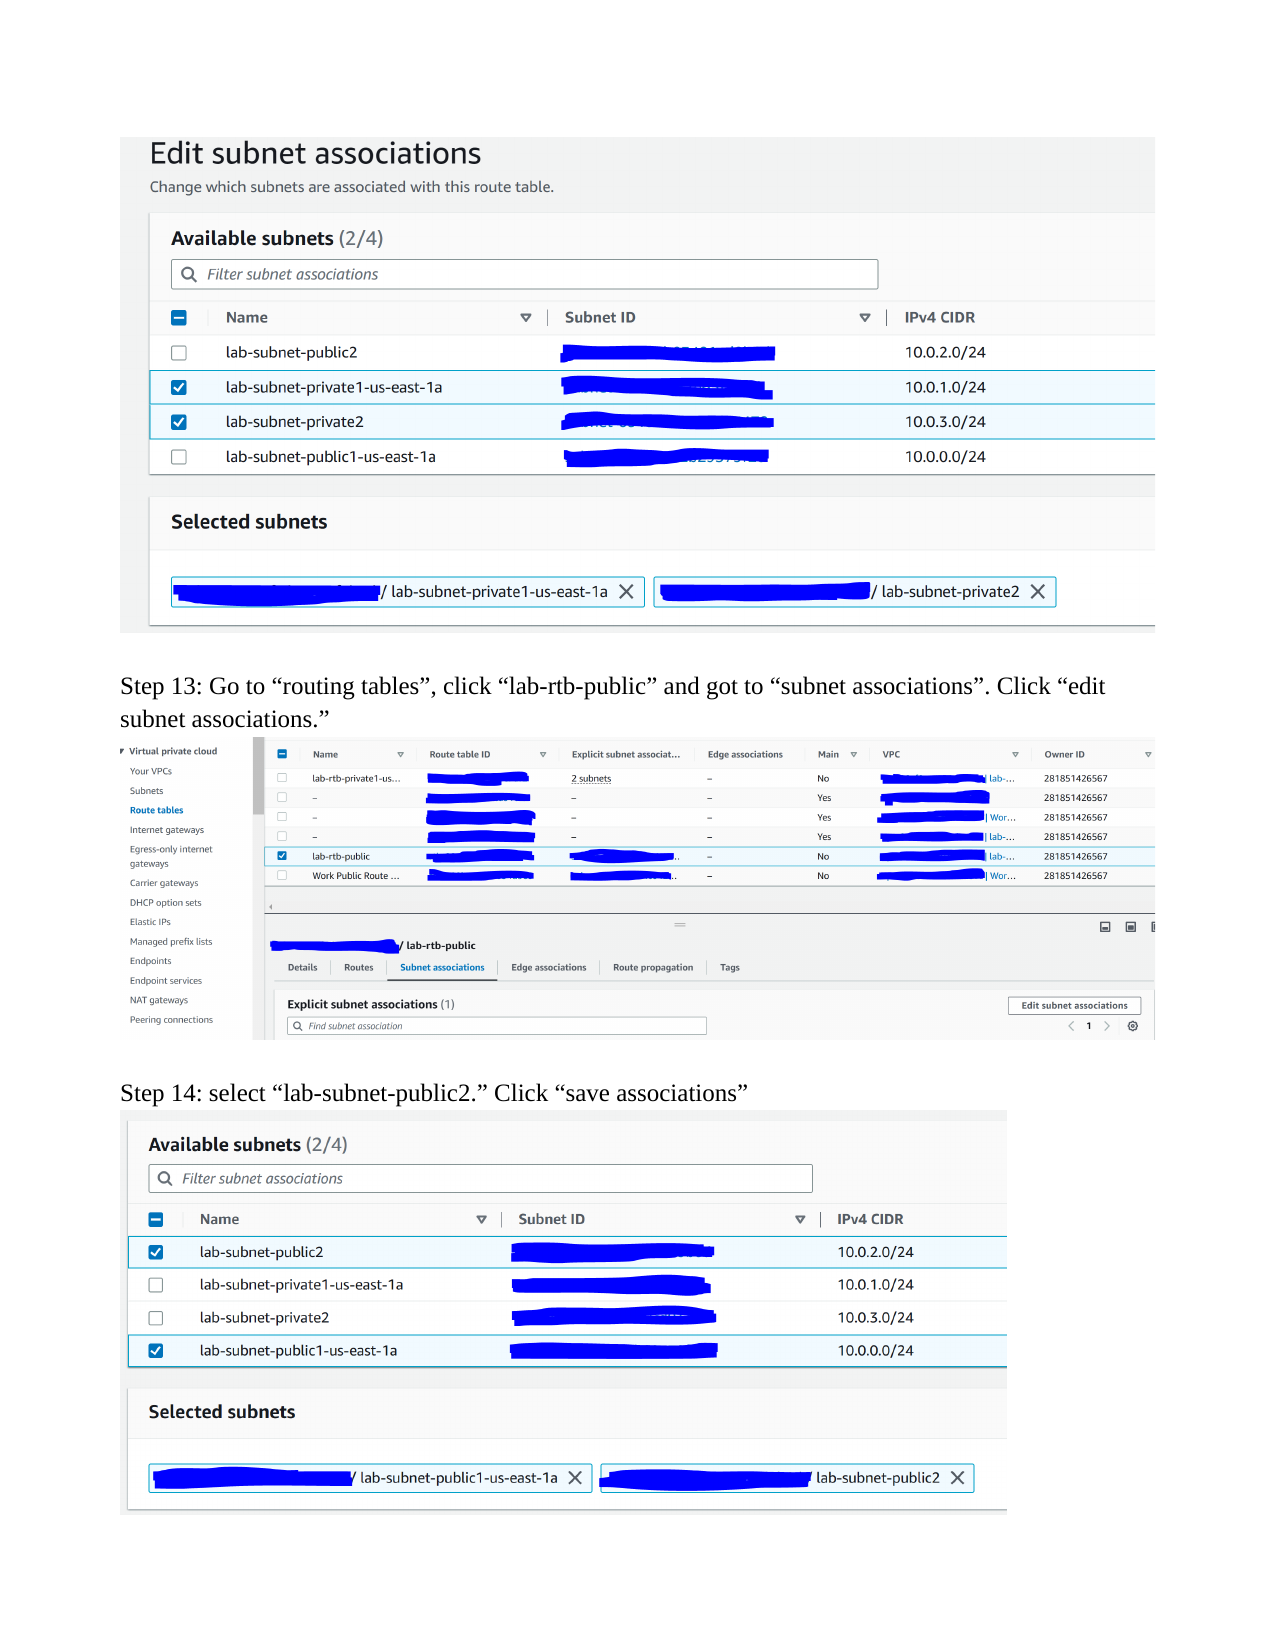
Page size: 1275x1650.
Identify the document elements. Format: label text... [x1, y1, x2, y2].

picture [120, 1110, 1007, 1515]
picture [120, 137, 1155, 633]
picture [120, 737, 1155, 1040]
text Step 14: select “lab-subnet-public2.” Click “save associations” [120, 1078, 1155, 1107]
text Step 13: Go to “routing tables”, click “lab-rtb-public” and got to “subnet associations”. Click “edit subnet associations.” [120, 671, 1155, 733]
